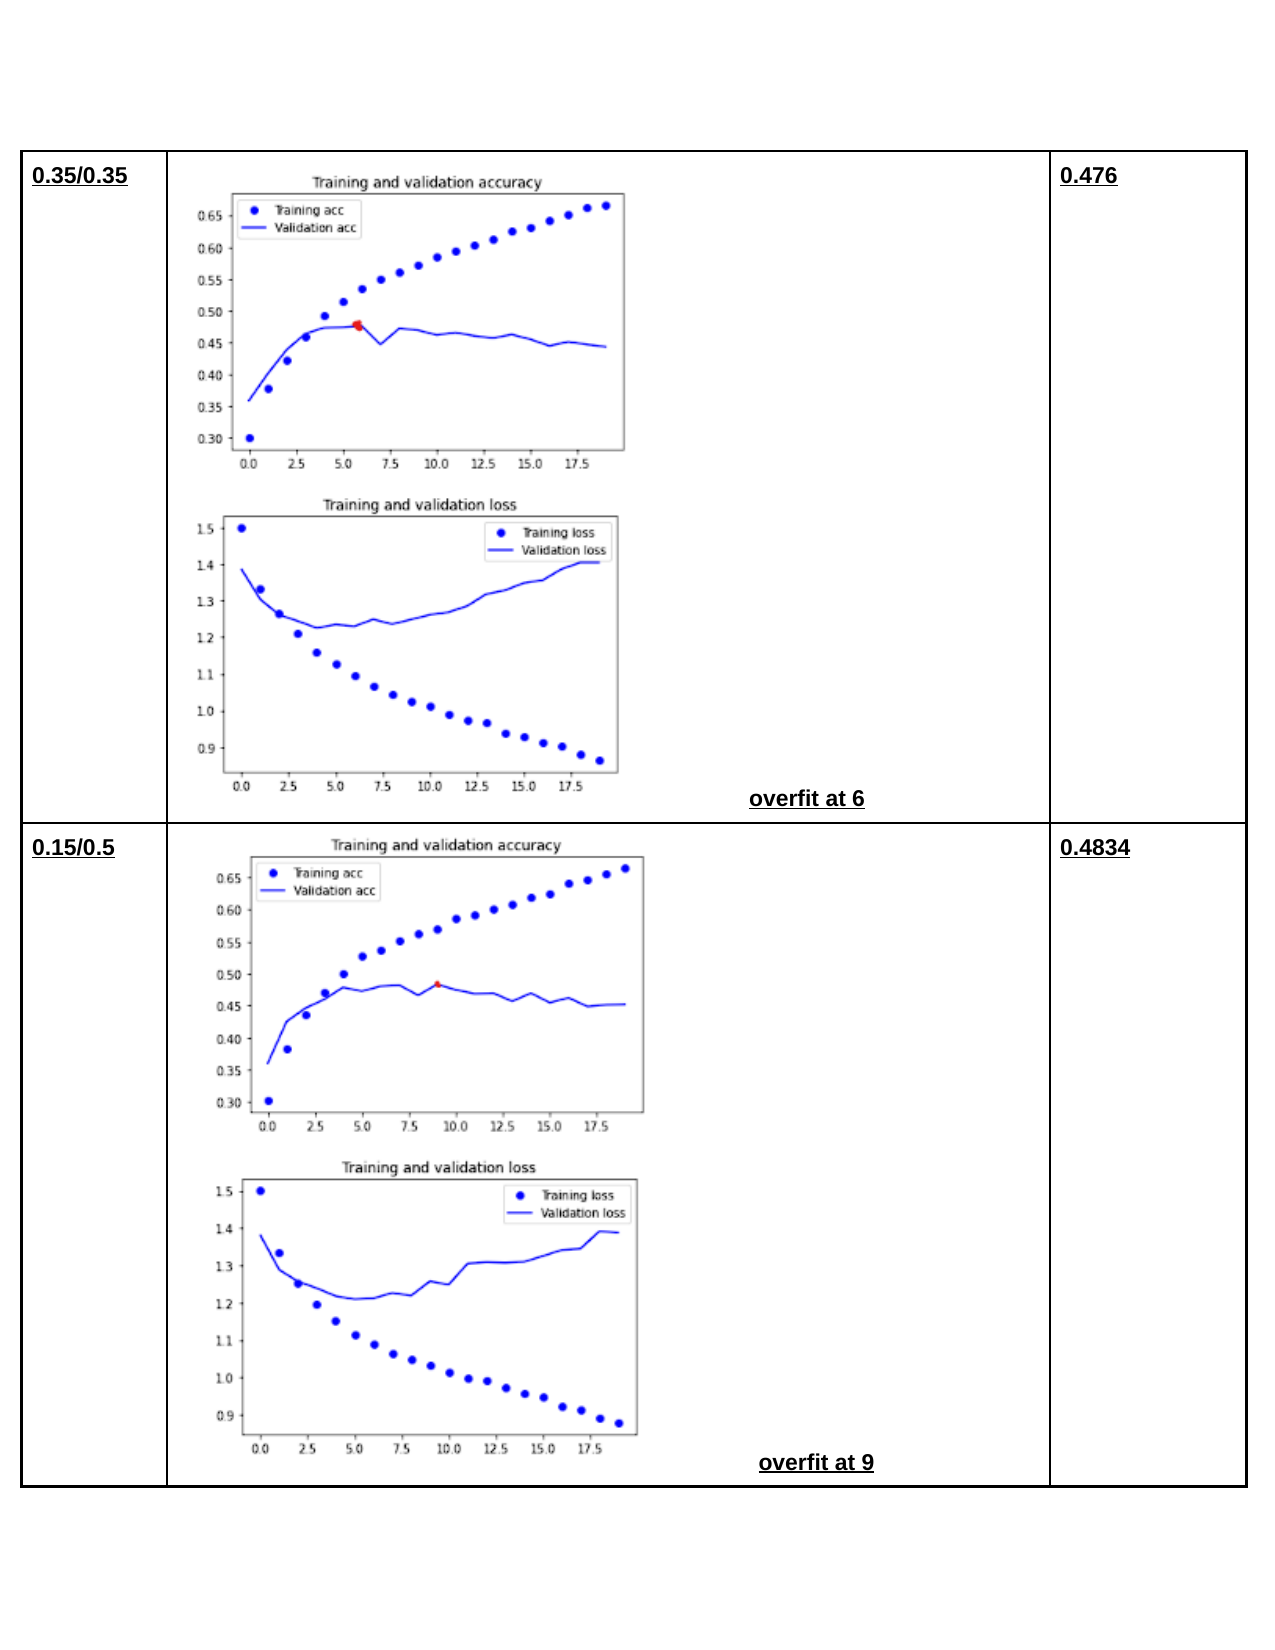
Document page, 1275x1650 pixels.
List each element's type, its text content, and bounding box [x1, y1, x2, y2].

table_cell 0.4834 [1051, 824, 1245, 1485]
table_cell 0.15/0.5 [23, 824, 166, 1485]
picture [177, 162, 749, 807]
table_cell 0.476 [1051, 152, 1245, 822]
picture [177, 834, 759, 1470]
table_cell overfit at 9 [168, 824, 1049, 1485]
table_cell 0.35/0.35 [23, 152, 166, 822]
table_cell overfit at 6 [168, 152, 1049, 822]
